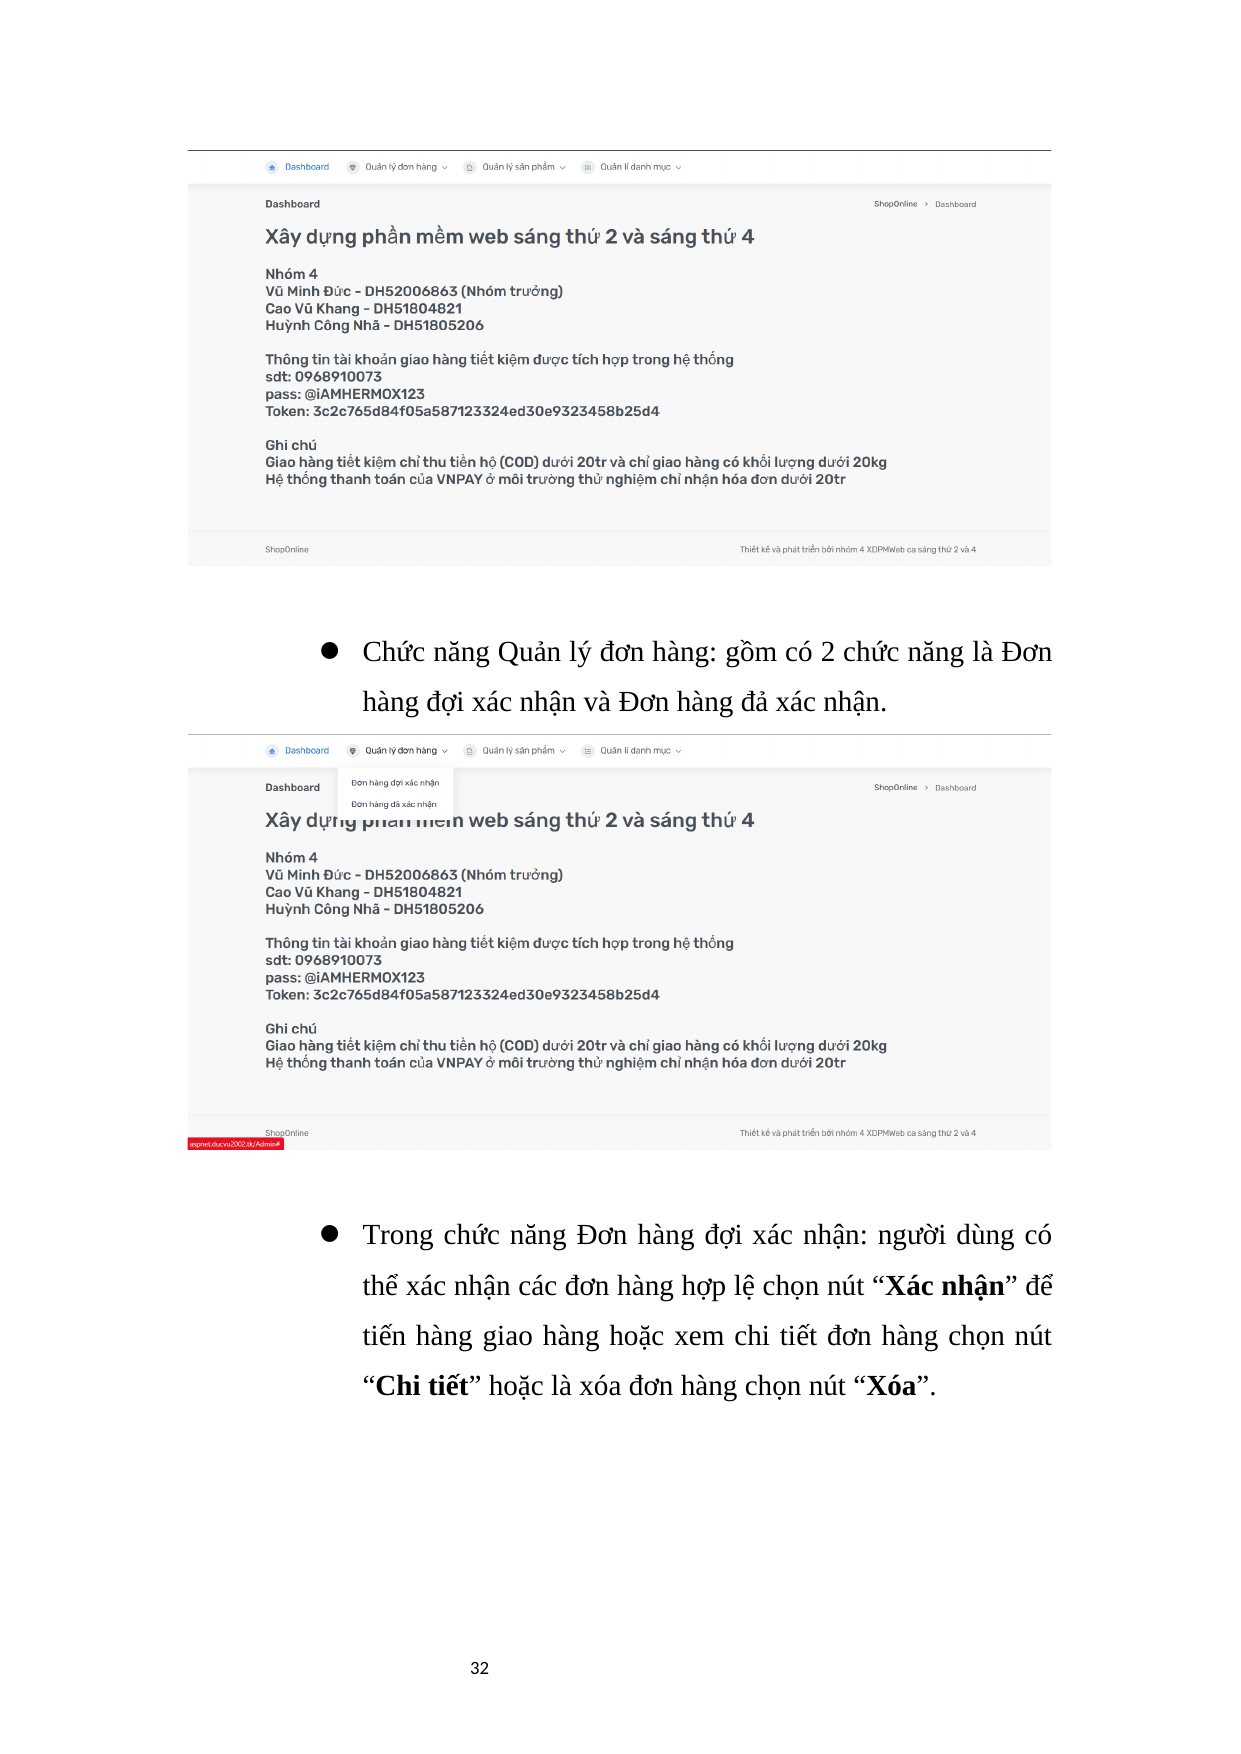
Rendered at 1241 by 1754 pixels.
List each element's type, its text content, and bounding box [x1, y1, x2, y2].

picture [187, 734, 1052, 1150]
list Chức năng Quản lý đơn hàng: gồm có 2 chức năng là Đơn hàng đợi xác nhận và Đơn hàng đả xác nhận. [319, 634, 1053, 718]
picture [187, 150, 1052, 566]
list Trong chức năng Đơn hàng đợi xác nhận: người dùng có thể xác nhận các đơn hàng hợp lệ chọn nút “Xác nhận” để tiến hàng giao hàng hoặc xem chi tiết đơn hàng chọn nút “Chi tiết” hoặc là xóa đơn hàng chọn nút “Xóa”. [319, 1217, 1053, 1402]
